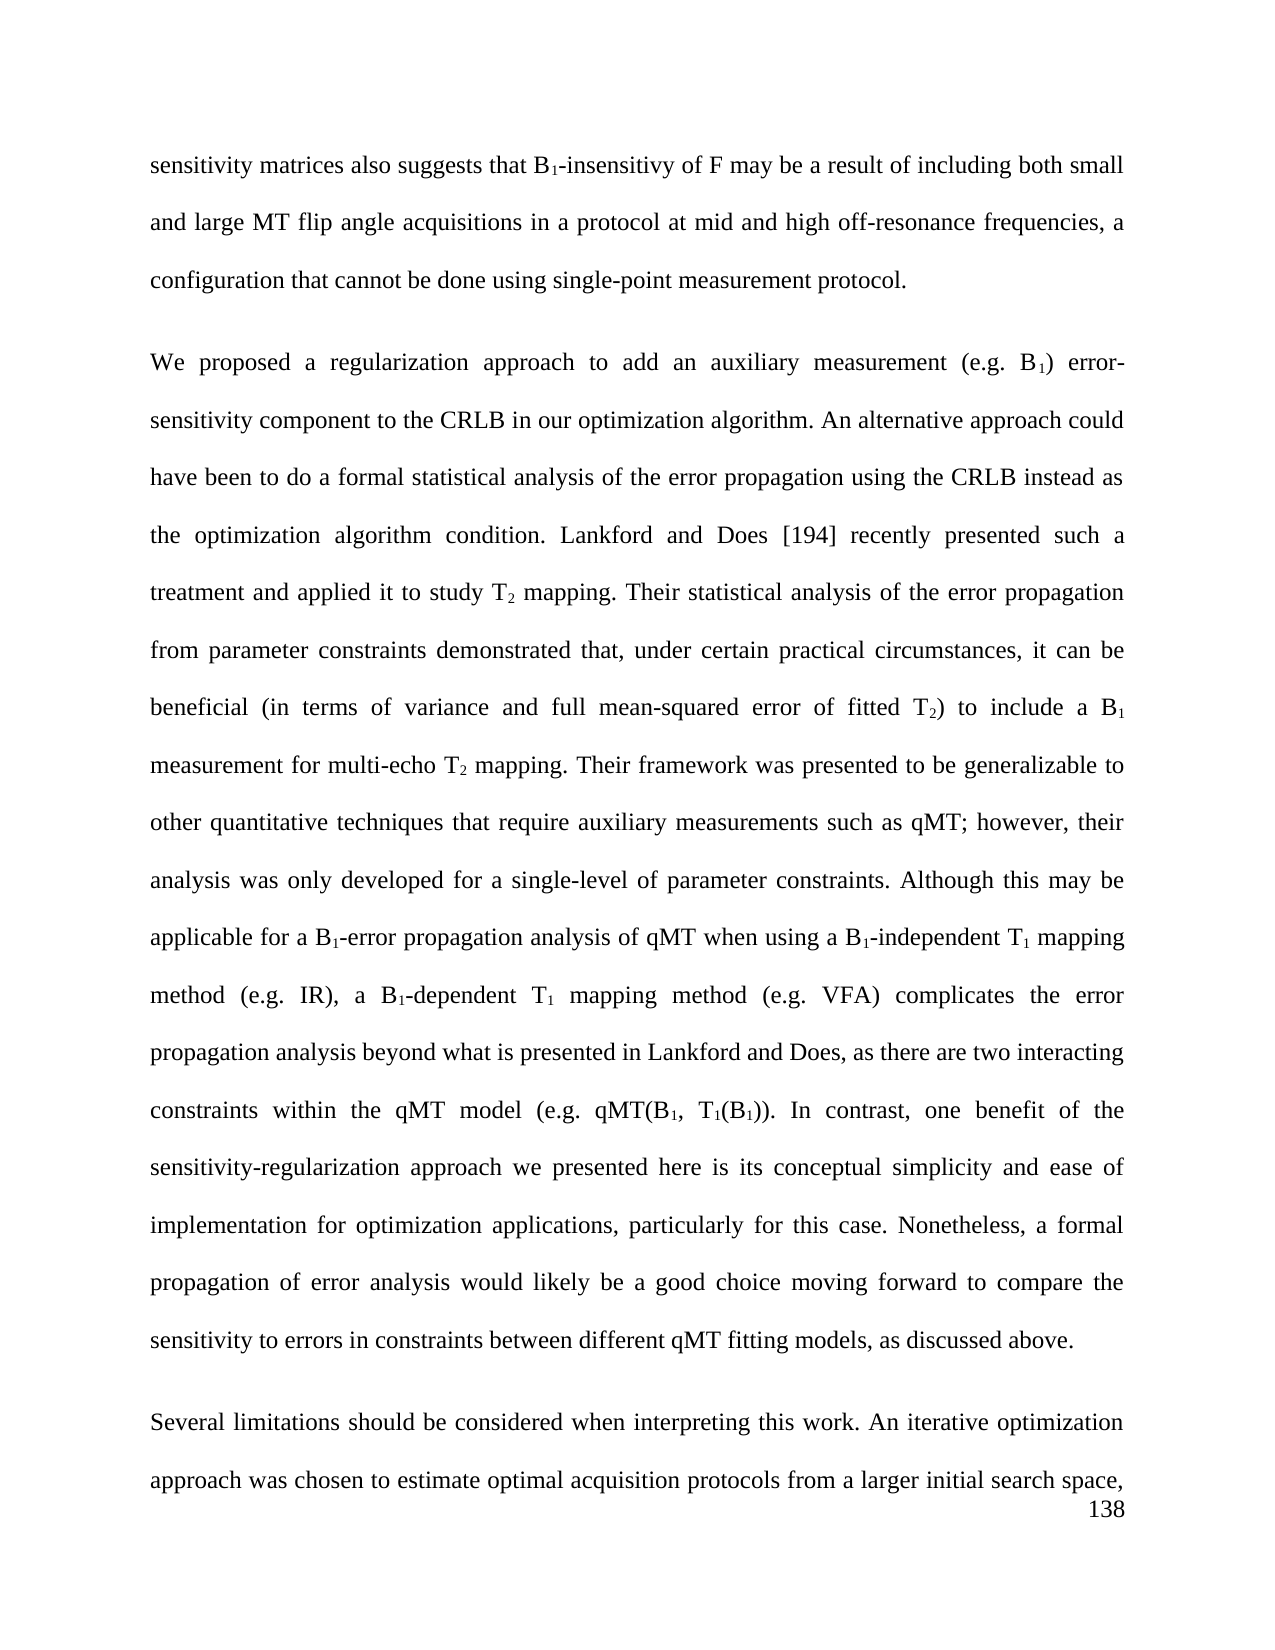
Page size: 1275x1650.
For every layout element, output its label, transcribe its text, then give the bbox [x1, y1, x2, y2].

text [150, 150, 1125, 294]
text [150, 1407, 1125, 1494]
text We proposed a regularization approach to add an auxiliary measurement (e.g. B1) error-sensitivity component to the CRLB in our optimization algorithm. An alternative approach could have been to do a formal statistical analysis of the error propagation using the CRLB instead as the optimization algorithm condition. Lankford and Does [194] recently presented such a treatment and applied it to study T2 mapping. Their statistical analysis of the error propagation from parameter constraints demonstrated that, under certain practical circumstances, it can be beneficial (in terms of variance and full mean-squared error of fitted T2) to include a B1 measurement for multi-echo T2 mapping. Their framework was presented to be generalizable to other quantitative techniques that require auxiliary measurements such as qMT; however, their analysis was only developed for a single-level of parameter constraints. Although this may be applicable for a B1-error propagation analysis of qMT when using a B1-independent T1 mapping method (e.g. IR), a B1-dependent T1 mapping method (e.g. VFA) complicates the error propagation analysis beyond what is presented in Lankford and Does, as there are two interacting constraints within the qMT model (e.g. qMT(B1, T1(B1)). In contrast, one benefit of the sensitivity-regularization approach we presented here is its conceptual simplicity and ease of implementation for optimization applications, particularly for this case. Nonetheless, a formal propagation of error analysis would likely be a good choice moving forward to compare the sensitivity to errors in constraints between different qMT fitting models, as discussed above. [150, 347, 1125, 1354]
